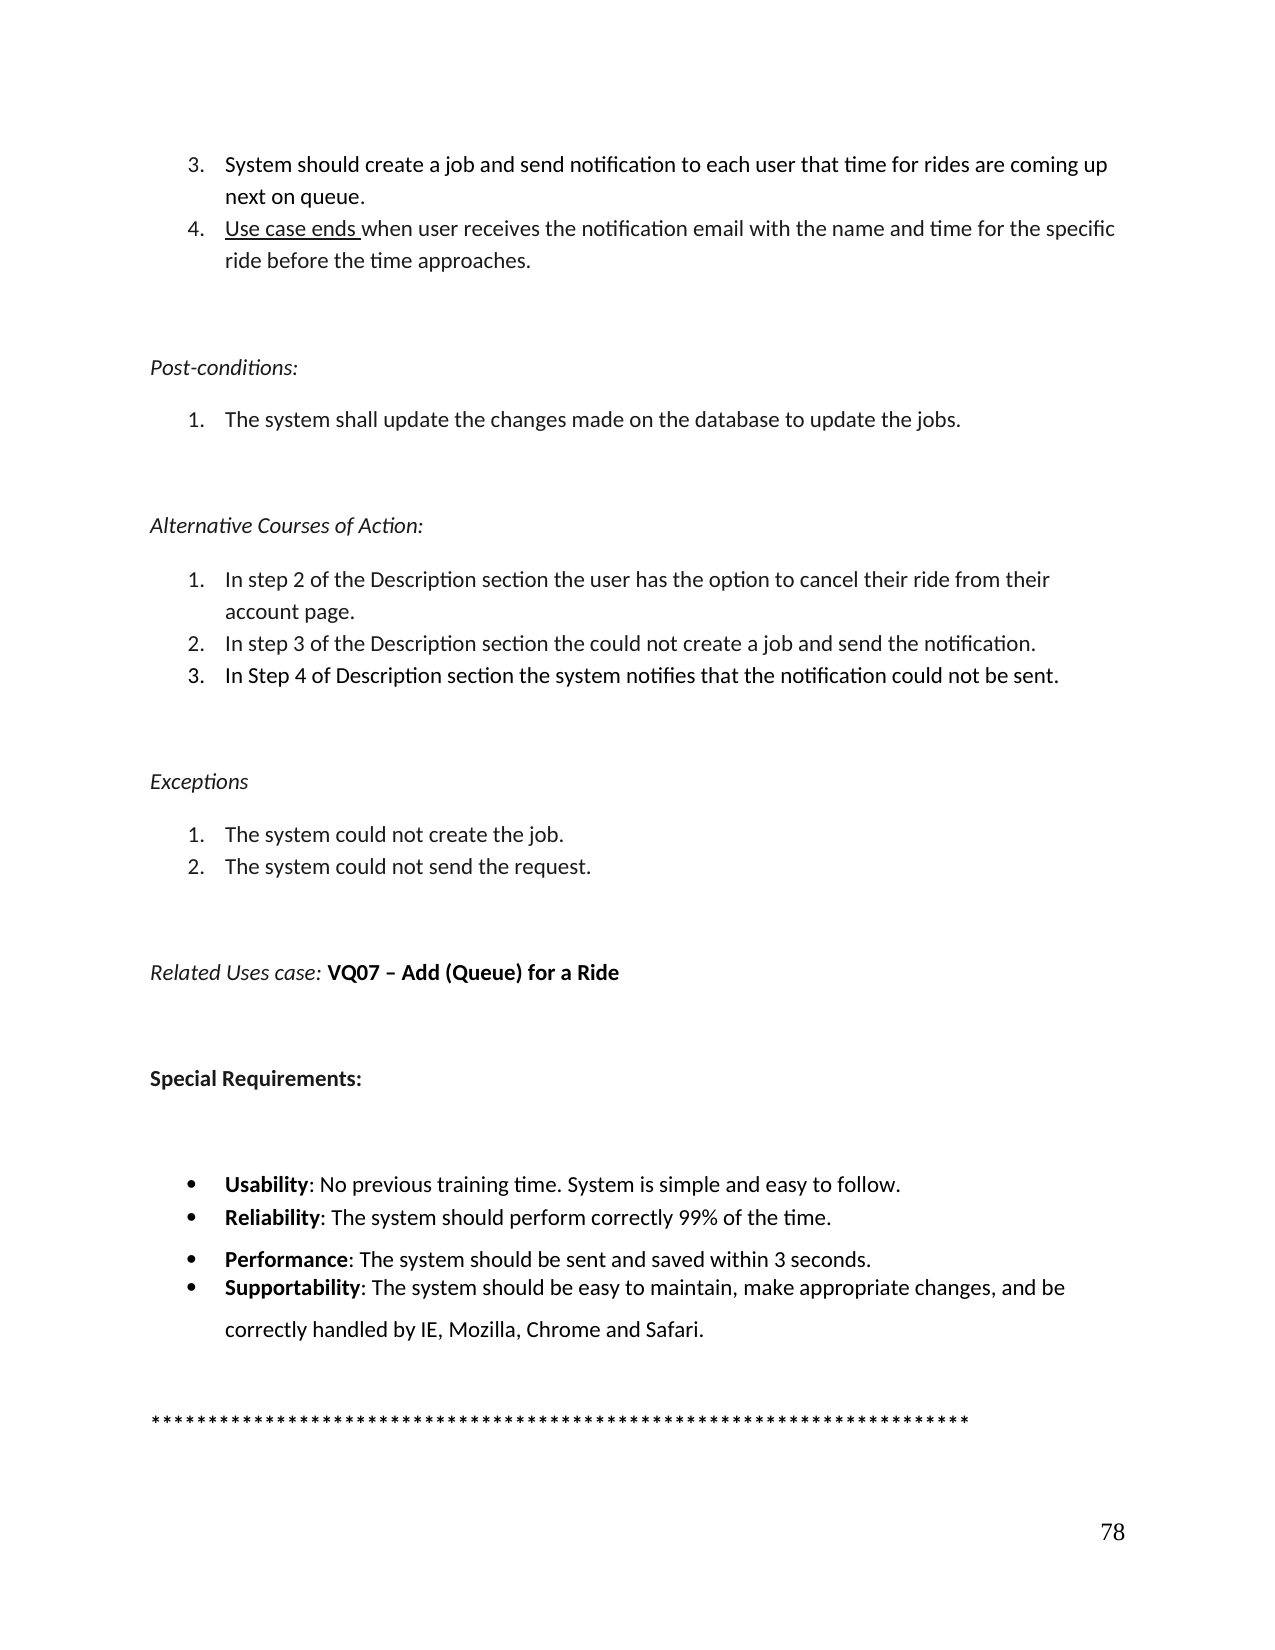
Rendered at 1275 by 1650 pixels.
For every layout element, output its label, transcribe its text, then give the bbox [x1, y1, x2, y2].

list In Step 4 of Description section the system notifies that the notification could not be sent. [187, 661, 1125, 689]
list Use case ends when user receives the notification email with the name and time for the specific ride before the time approaches. [187, 214, 1125, 274]
list System should create a job and send notification to each user that time for rides are coming up next on queue. [187, 150, 1125, 210]
text Exceptions [150, 767, 1125, 795]
text Special Requirements: [150, 1064, 1125, 1093]
list The system could not create the job. [187, 820, 1125, 848]
list In step 3 of the Description section the could not create a job and send the notification. [187, 629, 1125, 657]
list The system could not send the request. [187, 852, 1125, 881]
text Related Uses case: VQ07 – Add (Queue) for a Ride [150, 958, 1125, 987]
list In step 2 of the Description section the user has the option to cancel their ride from their account page. [187, 565, 1125, 625]
text Post-conditions: [150, 353, 1125, 381]
list Reliability: The system should perform correctly 99% of the time. [187, 1203, 1125, 1231]
list The system shall update the changes made on the database to update the jobs. [187, 406, 1125, 434]
text Alternative Courses of Action: [150, 512, 1125, 540]
list Supportability: The system should be easy to maintain, make appropriate changes, and be correctly handled by IE, Mozilla, Chrome and Safari. [187, 1273, 1125, 1343]
text ************************************************************************ [150, 1410, 1125, 1438]
list Performance: The system should be sent and saved within 3 seconds. [187, 1245, 1125, 1273]
list Usability: No previous training time. System is simple and easy to follow. [187, 1171, 1125, 1199]
